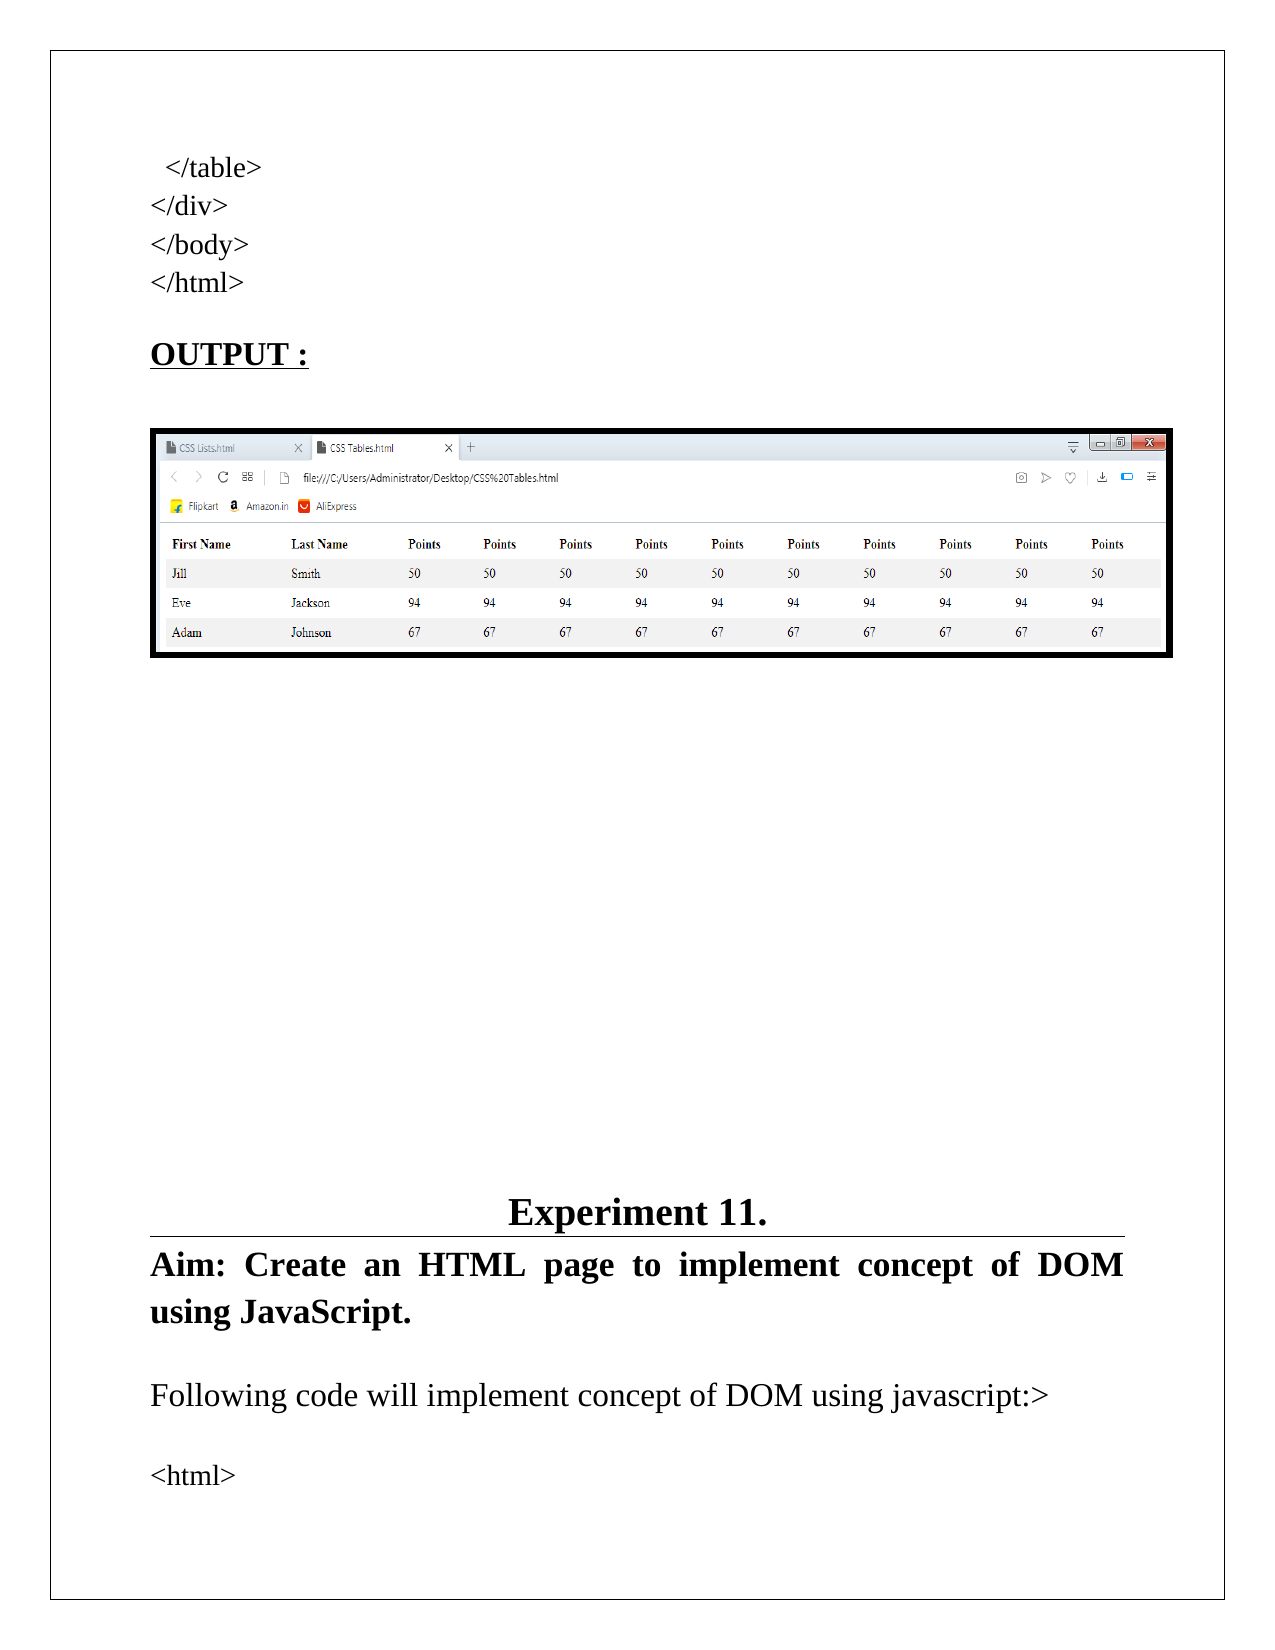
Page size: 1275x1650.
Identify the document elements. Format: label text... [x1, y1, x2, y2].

text OUTPUT : [150, 334, 1125, 373]
text </body> [150, 227, 1125, 261]
text <html> [150, 1458, 1125, 1492]
text </div> [150, 188, 1125, 222]
text Following code will implement concept of DOM using javascript:> [150, 1376, 1125, 1414]
text Experiment 11. [150, 1188, 1125, 1236]
text </table> [150, 150, 1125, 183]
text </html> [150, 266, 1125, 299]
picture [156, 434, 1166, 652]
text Aim: Create an HTML page to implement concept of DOM using JavaScript. [150, 1243, 1125, 1331]
